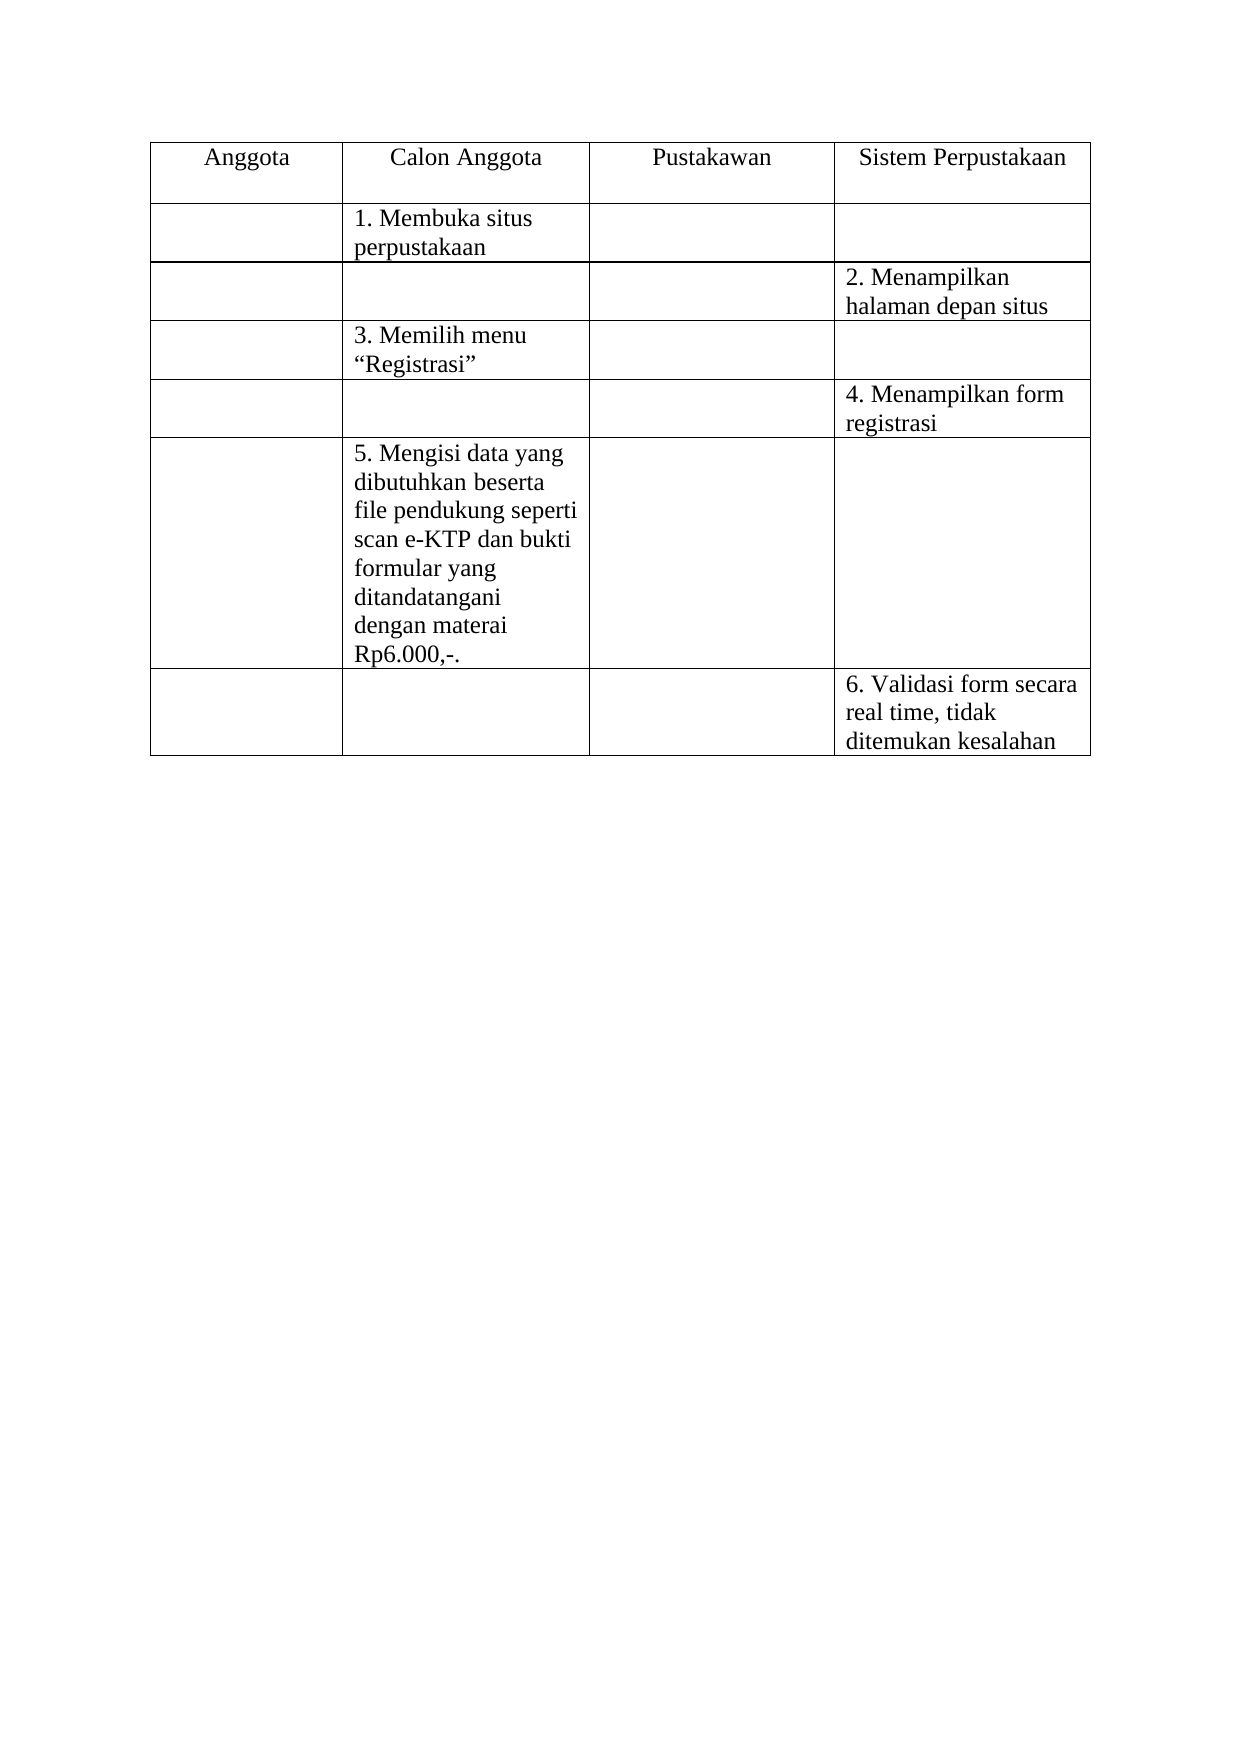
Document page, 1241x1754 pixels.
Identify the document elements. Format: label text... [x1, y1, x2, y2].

table_header Pustakawan [590, 143, 834, 203]
table_header Anggota [151, 143, 342, 203]
table_cell 2. Menampilkan halaman depan situs [835, 263, 1090, 320]
table_cell [590, 263, 834, 320]
table_cell 3. Memilih menu “Registrasi” [343, 321, 589, 378]
table_cell 1. Membuka situs perpustakaan [343, 204, 589, 261]
table_cell [835, 321, 1090, 378]
table_header Calon Anggota [343, 143, 589, 203]
table_cell [151, 438, 342, 668]
table_cell [343, 669, 589, 755]
table_cell [590, 321, 834, 378]
table_cell [590, 669, 834, 755]
table_cell [590, 204, 834, 261]
table_cell [151, 380, 342, 437]
table_cell [151, 204, 342, 261]
table_cell [151, 669, 342, 755]
table_cell [343, 380, 589, 437]
table_cell 5. Mengisi data yang dibutuhkan beserta file pendukung seperti scan e-KTP dan bukti formular yang ditandatangani dengan materai Rp6.000,-. [343, 438, 589, 668]
table_cell [590, 438, 834, 668]
table_cell [151, 263, 342, 320]
table_header Sistem Perpustakaan [835, 143, 1090, 203]
table_cell [343, 263, 589, 320]
table_cell [835, 438, 1090, 668]
table_cell 4. Menampilkan form registrasi [835, 380, 1090, 437]
table_cell [151, 321, 342, 378]
table_cell [590, 380, 834, 437]
table_cell 6. Validasi form secara real time, tidak ditemukan kesalahan [835, 669, 1090, 755]
table_cell [835, 204, 1090, 261]
